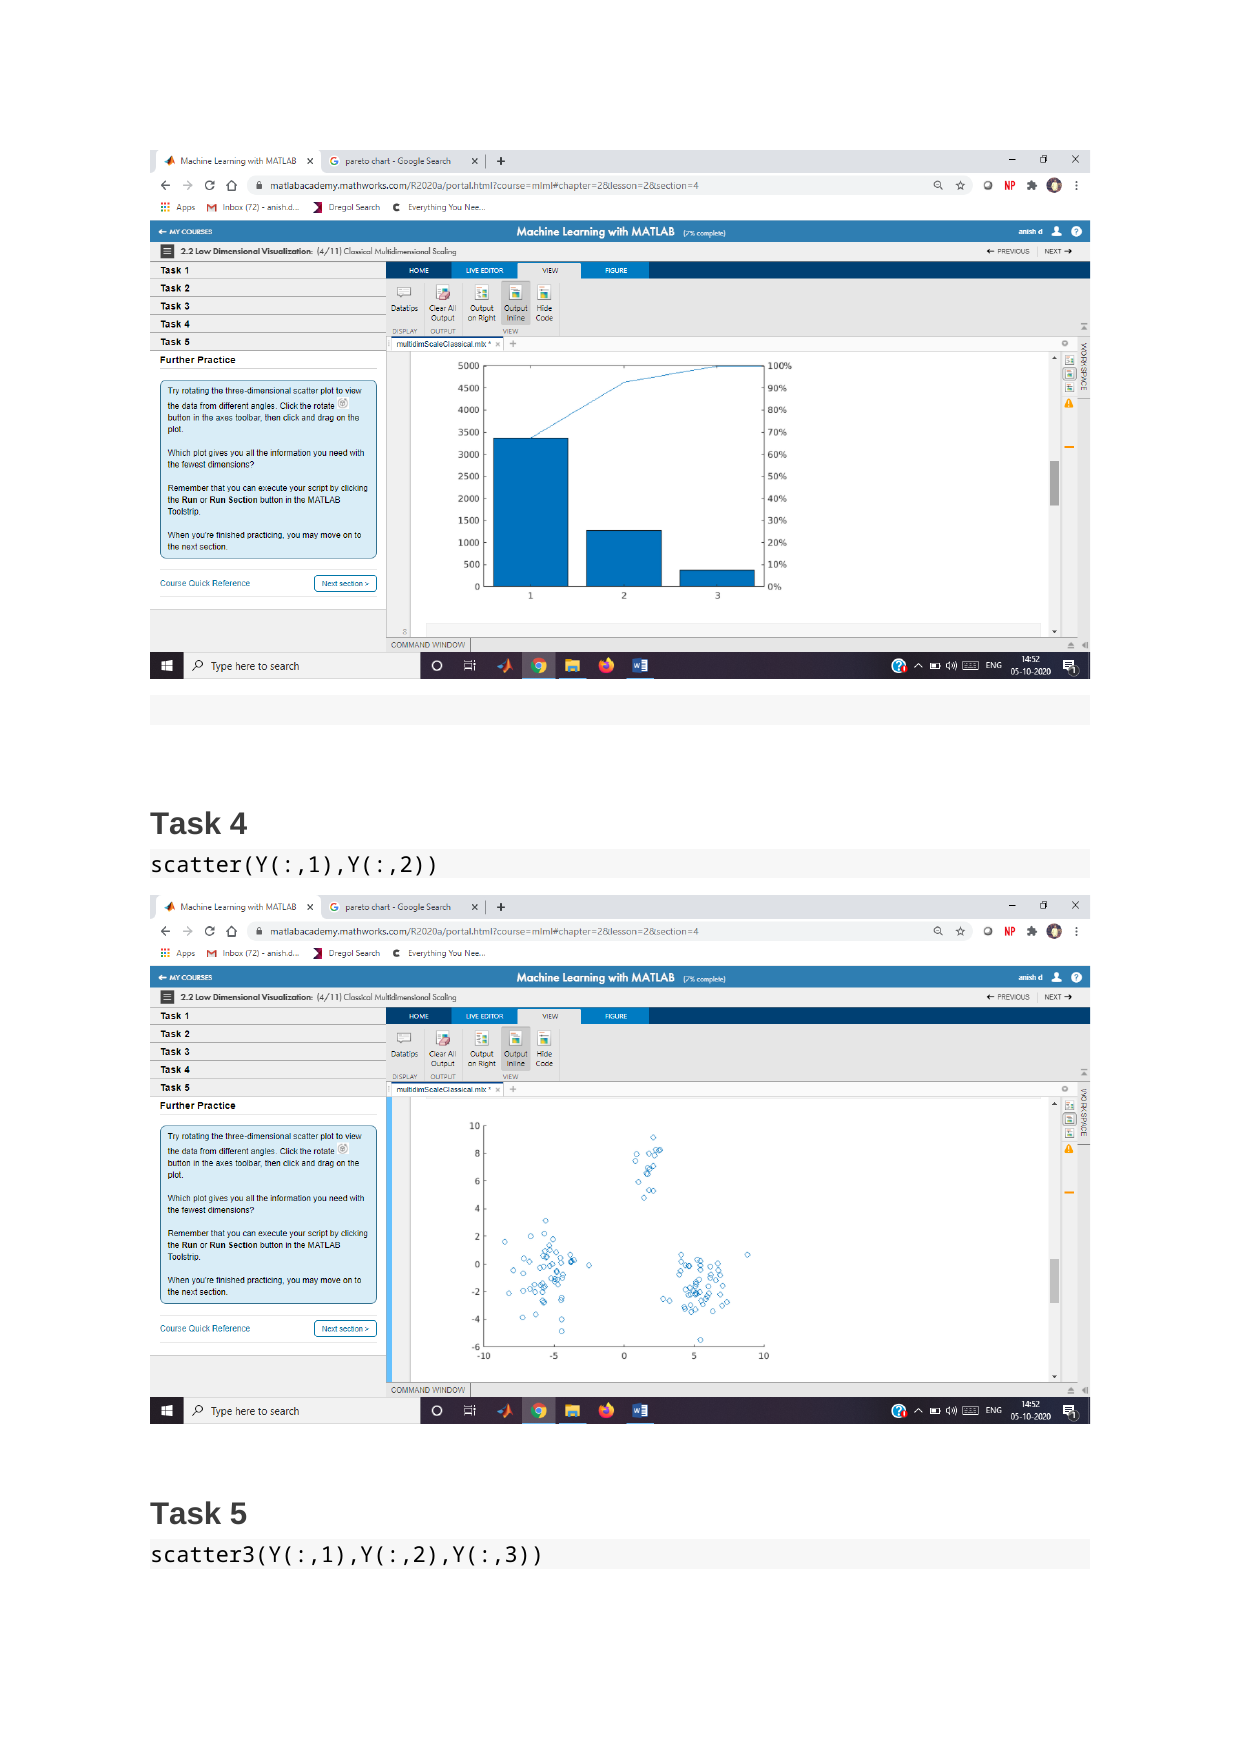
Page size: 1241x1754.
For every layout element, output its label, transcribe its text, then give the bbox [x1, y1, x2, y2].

subtitle Task 5 [150, 1495, 1074, 1531]
text scatter(Y(:,1),Y(:,2)) [150, 849, 1090, 878]
subtitle Task 4 [150, 805, 1074, 841]
picture [150, 150, 1091, 679]
picture [150, 895, 1091, 1424]
text scatter3(Y(:,1),Y(:,2),Y(:,3)) [150, 1539, 1090, 1569]
